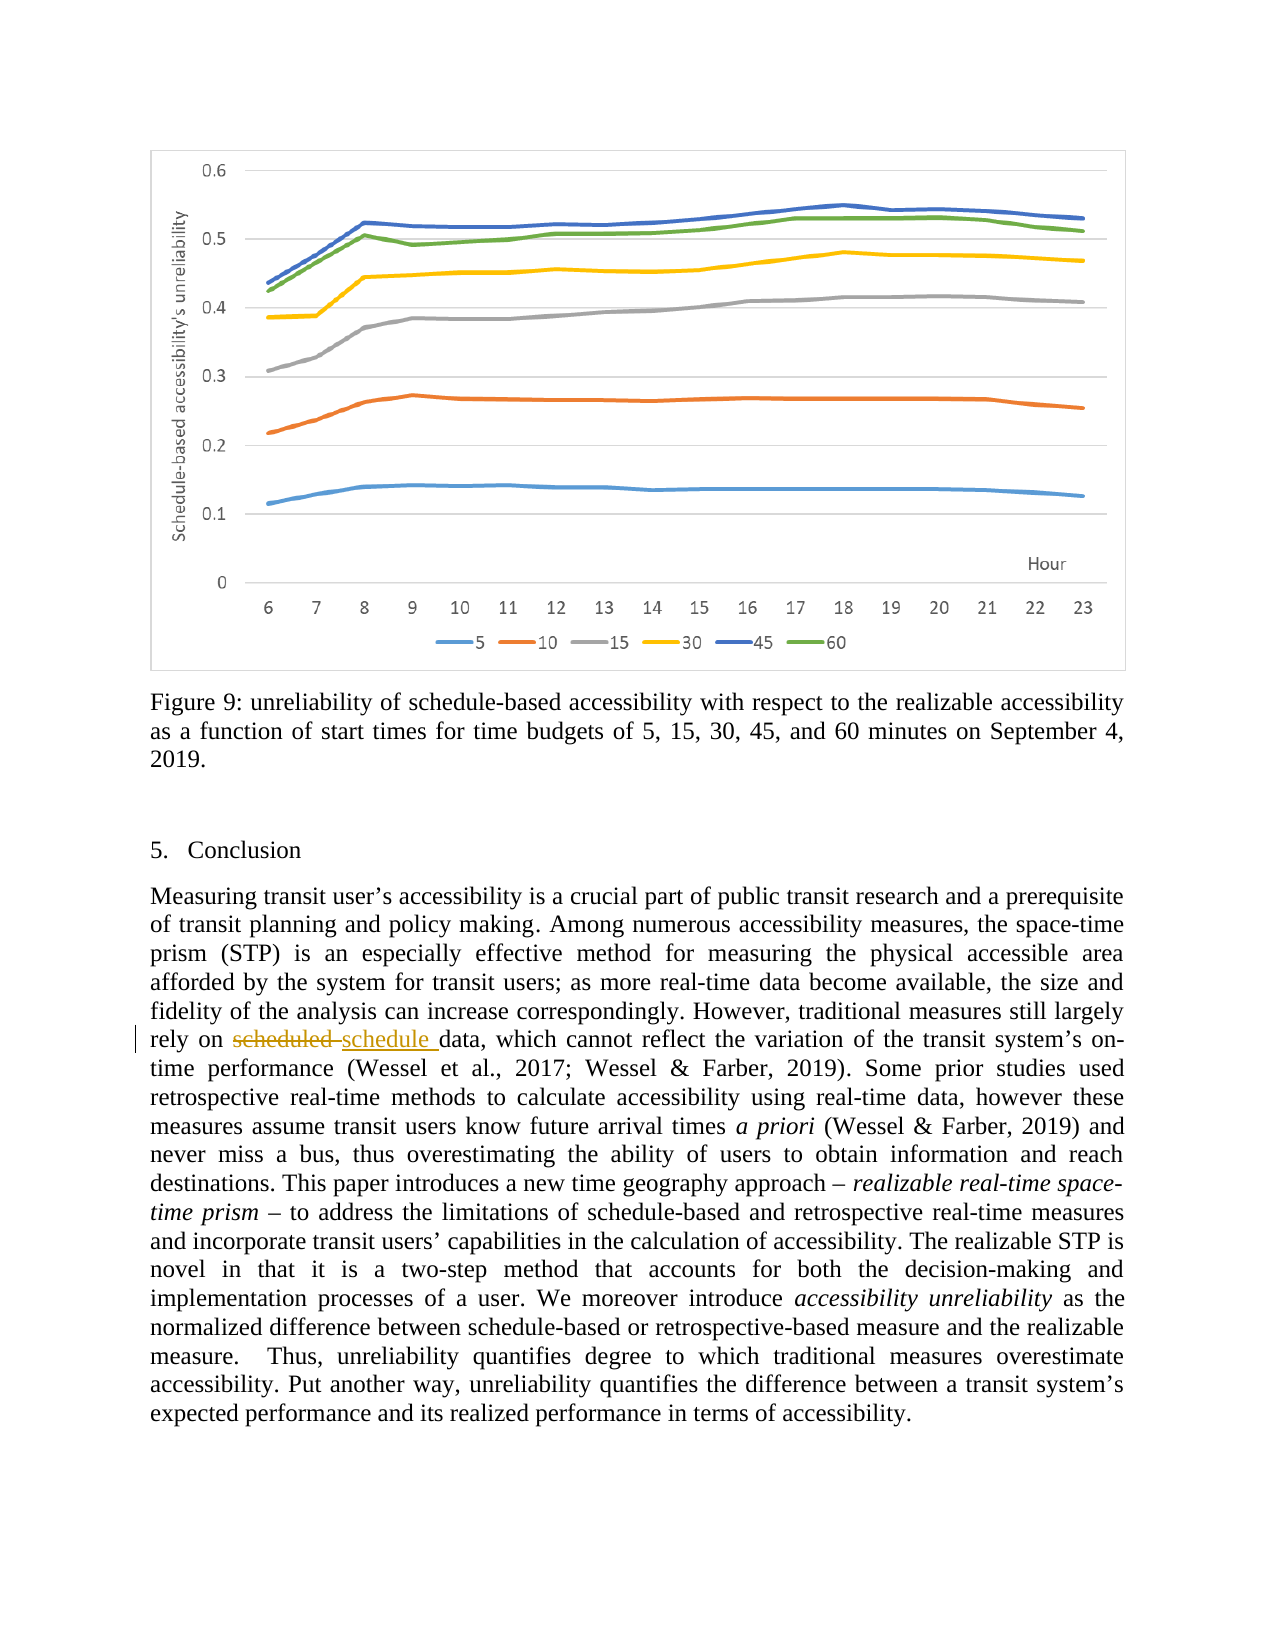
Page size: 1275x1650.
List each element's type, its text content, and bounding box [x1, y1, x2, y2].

text Measuring transit user’s accessibility is a crucial part of public transit research and a prerequisite of transit planning and policy making. Among numerous accessibility measures, the space-time prism (STP) is an especially effective method for measuring the physical accessible area afforded by the system for transit users; as more real-time data become available, the size and fidelity of the analysis can increase correspondingly. However, traditional measures still largely rely on data, which cannot reflect the variation of the transit system’s on-time performance (Wessel et al., 2017; Wessel & Farber, 2019). Some prior studies used retrospective real-time methods to calculate accessibility using real-time data, however these measures assume transit users know future arrival times a priori (Wessel & Farber, 2019) and never miss a bus, thus overestimating the ability of users to obtain information and reach destinations. This paper introduces a new time geography approach – realizable real-time space-time prism – to address the limitations of schedule-based and retrospective real-time measures and incorporate transit users’ capabilities in the calculation of accessibility. The realizable STP is novel in that it is a two-step method that accounts for both the decision-making and implementation processes of a user. We moreover introduce accessibility unreliability as the normalized difference between schedule-based or retrospective-based measure and the realizable measure. Thus, unreliability quantifies degree to which traditional measures overestimate accessibility. Put another way, unreliability quantifies the difference between a transit system’s expected performance and its realized performance in terms of accessibility. [150, 881, 1125, 1427]
list Conclusion [150, 835, 1125, 864]
text Figure 9: unreliability of schedule-based accessibility with respect to the realizable accessibility as a function of start times for time budgets of 5, 15, 30, 45, and 60 minutes on September 4, 2019. [150, 687, 1125, 773]
picture [150, 150, 1126, 671]
